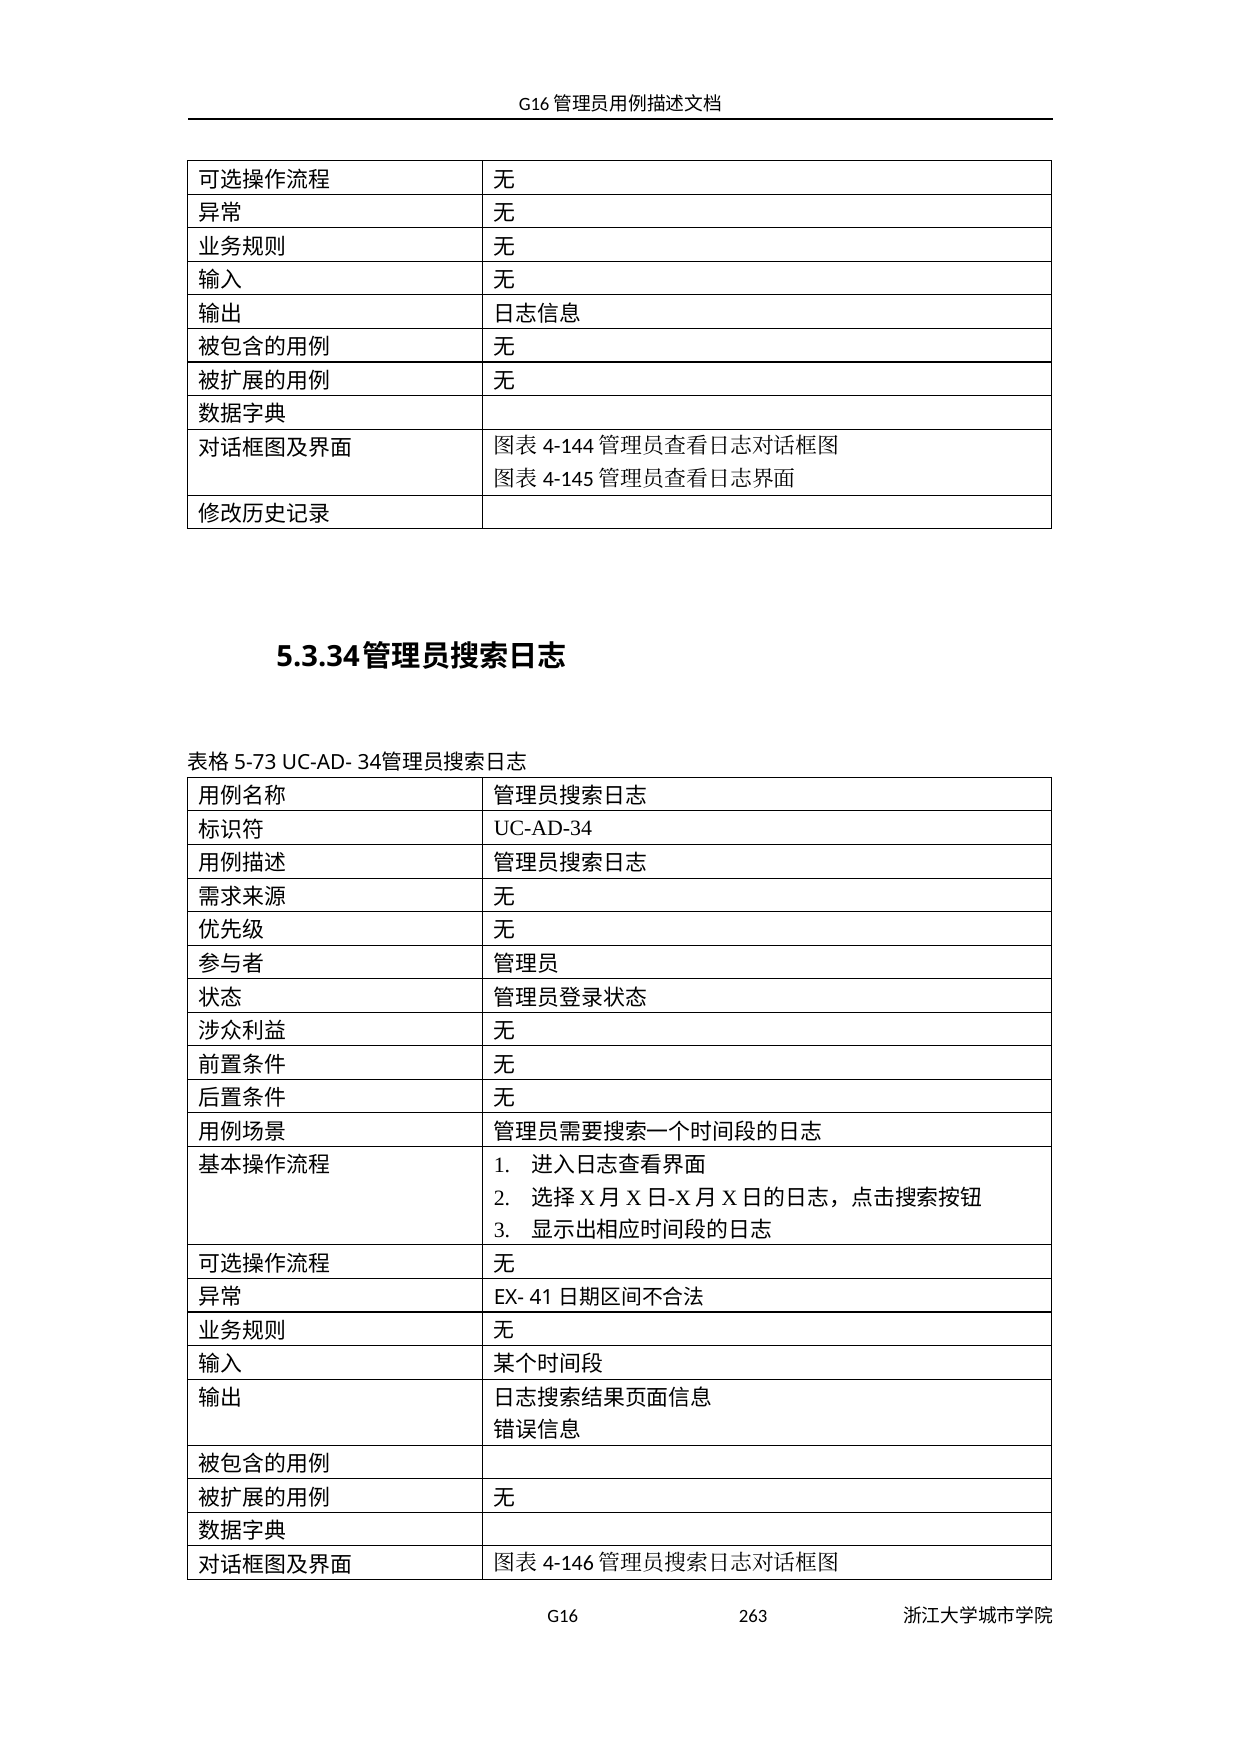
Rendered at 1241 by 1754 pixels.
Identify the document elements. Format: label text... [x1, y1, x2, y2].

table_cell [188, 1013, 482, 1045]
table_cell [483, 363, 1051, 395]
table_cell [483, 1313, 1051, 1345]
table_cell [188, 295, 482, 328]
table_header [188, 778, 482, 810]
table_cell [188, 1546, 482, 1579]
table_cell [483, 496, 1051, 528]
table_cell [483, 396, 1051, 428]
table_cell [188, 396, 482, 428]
subtitle 管理员搜索日志 [276, 621, 1053, 686]
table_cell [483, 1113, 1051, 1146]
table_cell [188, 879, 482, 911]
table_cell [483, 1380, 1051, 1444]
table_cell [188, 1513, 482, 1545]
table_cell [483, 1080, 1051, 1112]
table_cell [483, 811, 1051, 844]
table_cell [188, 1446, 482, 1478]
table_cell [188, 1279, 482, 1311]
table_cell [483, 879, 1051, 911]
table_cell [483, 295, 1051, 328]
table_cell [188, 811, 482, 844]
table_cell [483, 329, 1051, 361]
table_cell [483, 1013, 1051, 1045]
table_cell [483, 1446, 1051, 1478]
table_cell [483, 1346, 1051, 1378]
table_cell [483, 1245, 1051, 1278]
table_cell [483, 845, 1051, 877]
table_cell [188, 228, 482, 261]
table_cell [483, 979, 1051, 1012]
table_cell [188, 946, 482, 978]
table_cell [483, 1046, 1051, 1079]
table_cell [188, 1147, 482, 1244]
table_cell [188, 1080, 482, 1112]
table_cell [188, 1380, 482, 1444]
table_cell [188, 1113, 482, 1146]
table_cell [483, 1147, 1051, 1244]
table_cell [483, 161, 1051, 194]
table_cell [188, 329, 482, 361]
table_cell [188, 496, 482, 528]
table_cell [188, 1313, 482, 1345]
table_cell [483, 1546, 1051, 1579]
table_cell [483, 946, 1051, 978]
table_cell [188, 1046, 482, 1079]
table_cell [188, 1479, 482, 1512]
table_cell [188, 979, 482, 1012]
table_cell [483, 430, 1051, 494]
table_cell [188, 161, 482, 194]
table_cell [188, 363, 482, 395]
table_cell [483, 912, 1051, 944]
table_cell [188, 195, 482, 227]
text 表格 5-73 UC-AD- 34管理员搜索日志 [187, 744, 1053, 777]
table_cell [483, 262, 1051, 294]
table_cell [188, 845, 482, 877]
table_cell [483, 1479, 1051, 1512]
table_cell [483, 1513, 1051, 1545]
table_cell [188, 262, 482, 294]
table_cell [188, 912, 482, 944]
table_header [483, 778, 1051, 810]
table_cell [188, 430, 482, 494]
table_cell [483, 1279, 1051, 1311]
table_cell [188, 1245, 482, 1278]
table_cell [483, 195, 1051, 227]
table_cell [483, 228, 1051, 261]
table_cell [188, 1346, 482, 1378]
